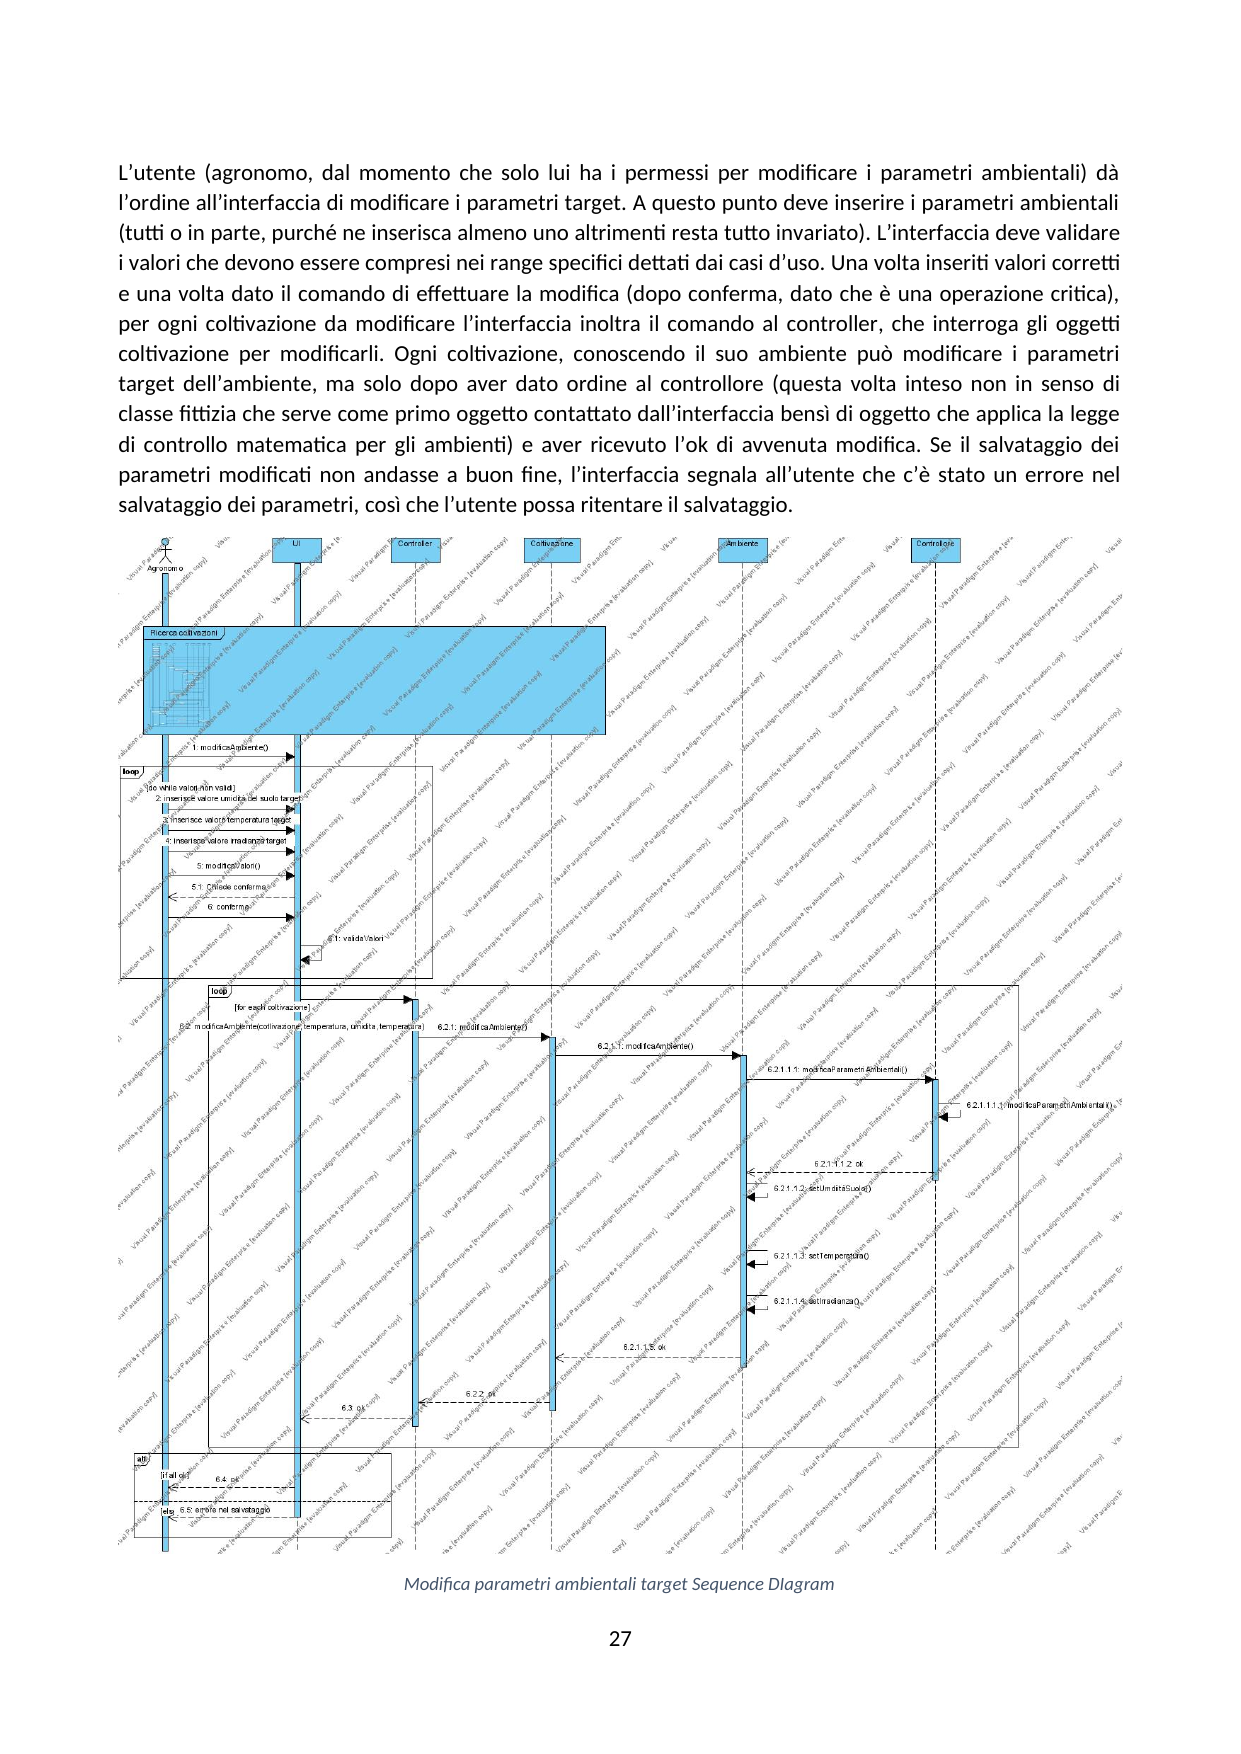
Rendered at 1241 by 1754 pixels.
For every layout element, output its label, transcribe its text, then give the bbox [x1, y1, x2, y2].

picture [118, 537, 1123, 1554]
text L’utente (agronomo, dal momento che solo lui ha i permessi per modificare i parametri ambientali) dà l’ordine all’interfaccia di modificare i parametri target. A questo punto deve inserire i parametri ambientali (tutti o in parte, purché ne inserisca almeno uno altrimenti resta tutto invariato). L’interfaccia deve validare i valori che devono essere compresi nei range specifici dettati dai casi d’uso. Una volta inseriti valori corretti e una volta dato il comando di effettuare la modifica (dopo conferma, dato che è una operazione critica), per ogni coltivazione da modificare l’interfaccia inoltra il comando al controller, che interroga gli oggetti coltivazione per modificarli. Ogni coltivazione, conoscendo il suo ambiente può modificare i parametri target dell’ambiente, ma solo dopo aver dato ordine al controllore (questa volta inteso non in senso di classe fittizia che serve come primo oggetto contattato dall’interfaccia bensì di oggetto che applica la legge di controllo matematica per gli ambienti) e aver ricevuto l’ok di avvenuta modifica. Se il salvataggio dei parametri modificati non andasse a buon fine, l’interfaccia segnala all’utente che c’è stato un errore nel salvataggio dei parametri, così che l’utente possa ritentare il salvataggio. [118, 158, 1122, 518]
text Modifica parametri ambientali target Sequence DIagram [118, 1572, 1122, 1595]
